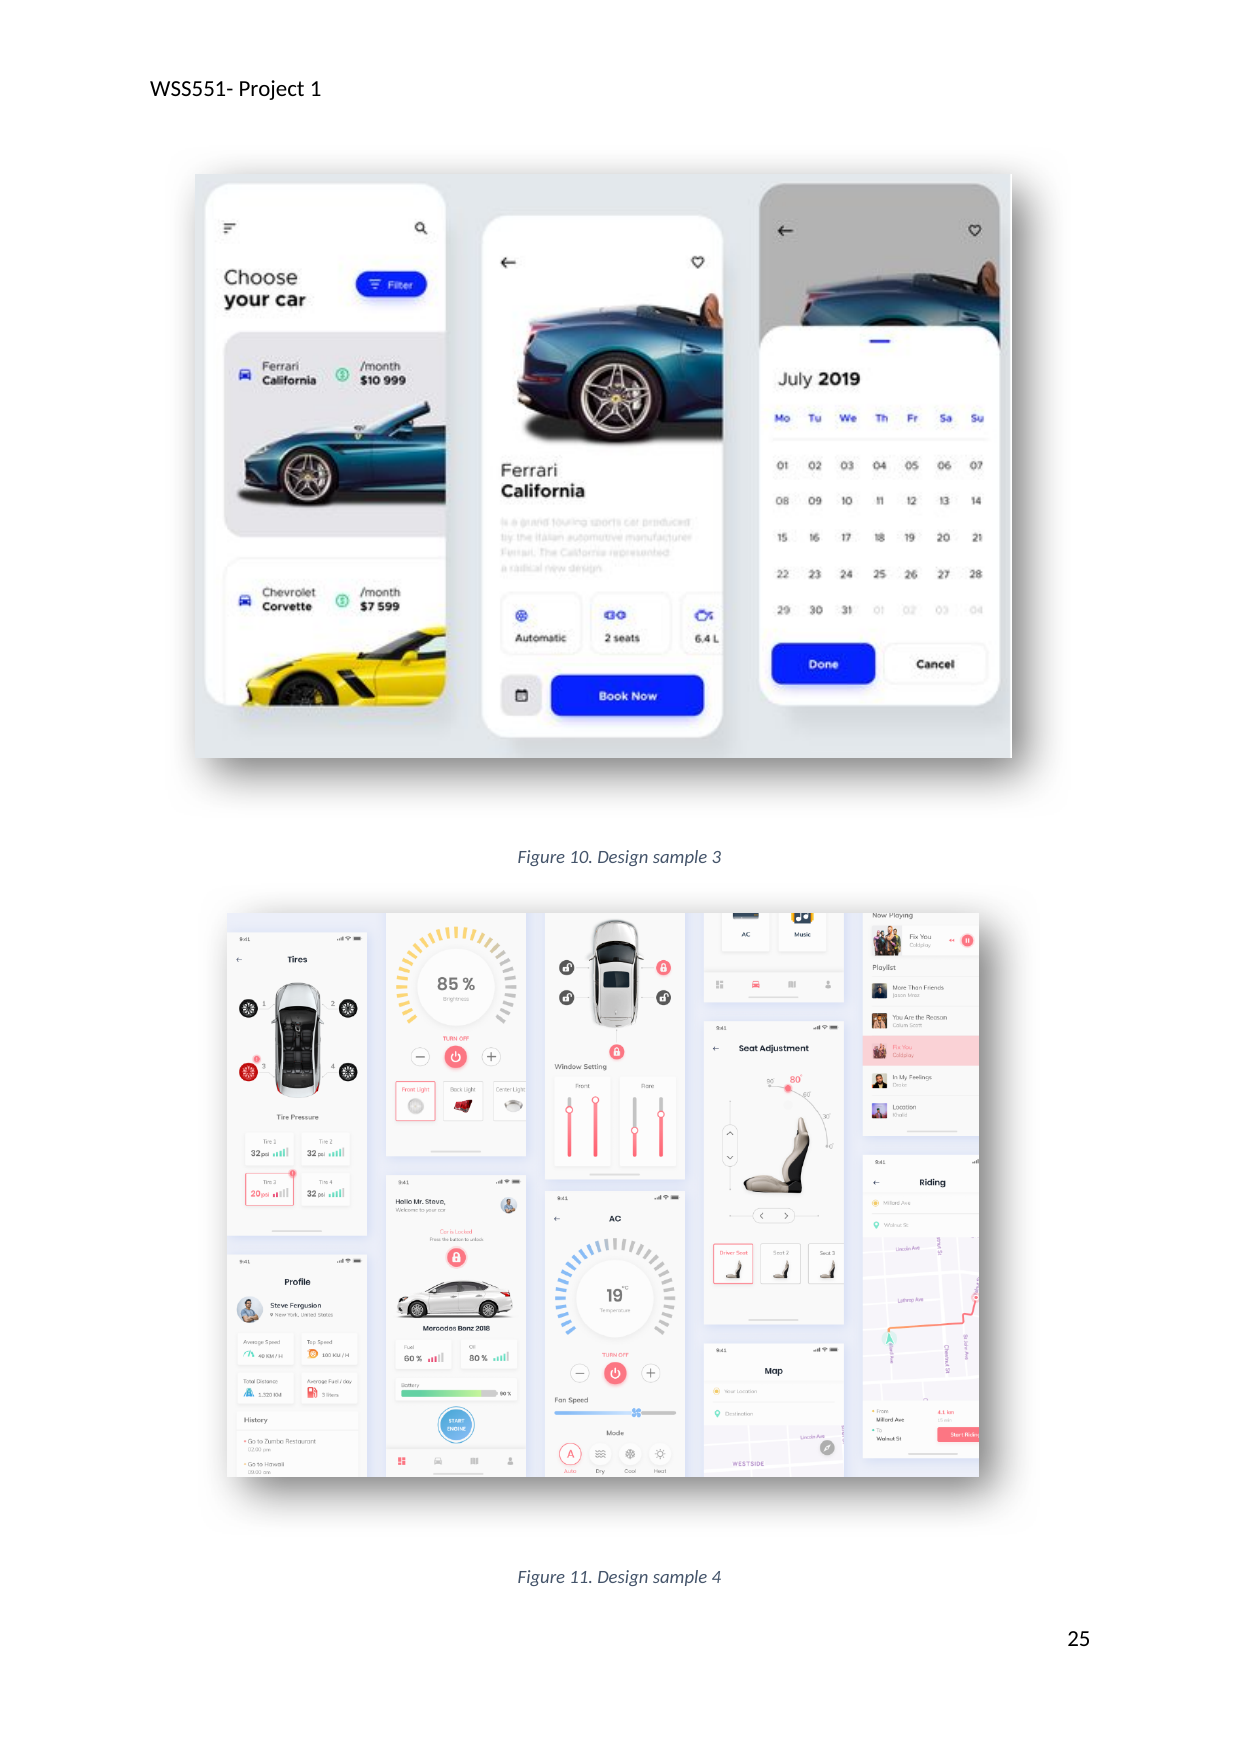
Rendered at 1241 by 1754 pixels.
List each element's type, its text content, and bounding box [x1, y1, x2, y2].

picture [195, 174, 1012, 758]
picture [227, 913, 979, 1477]
text Figure . Design sample 4 [150, 1565, 1090, 1588]
text Figure . Design sample 3 [150, 845, 1090, 868]
